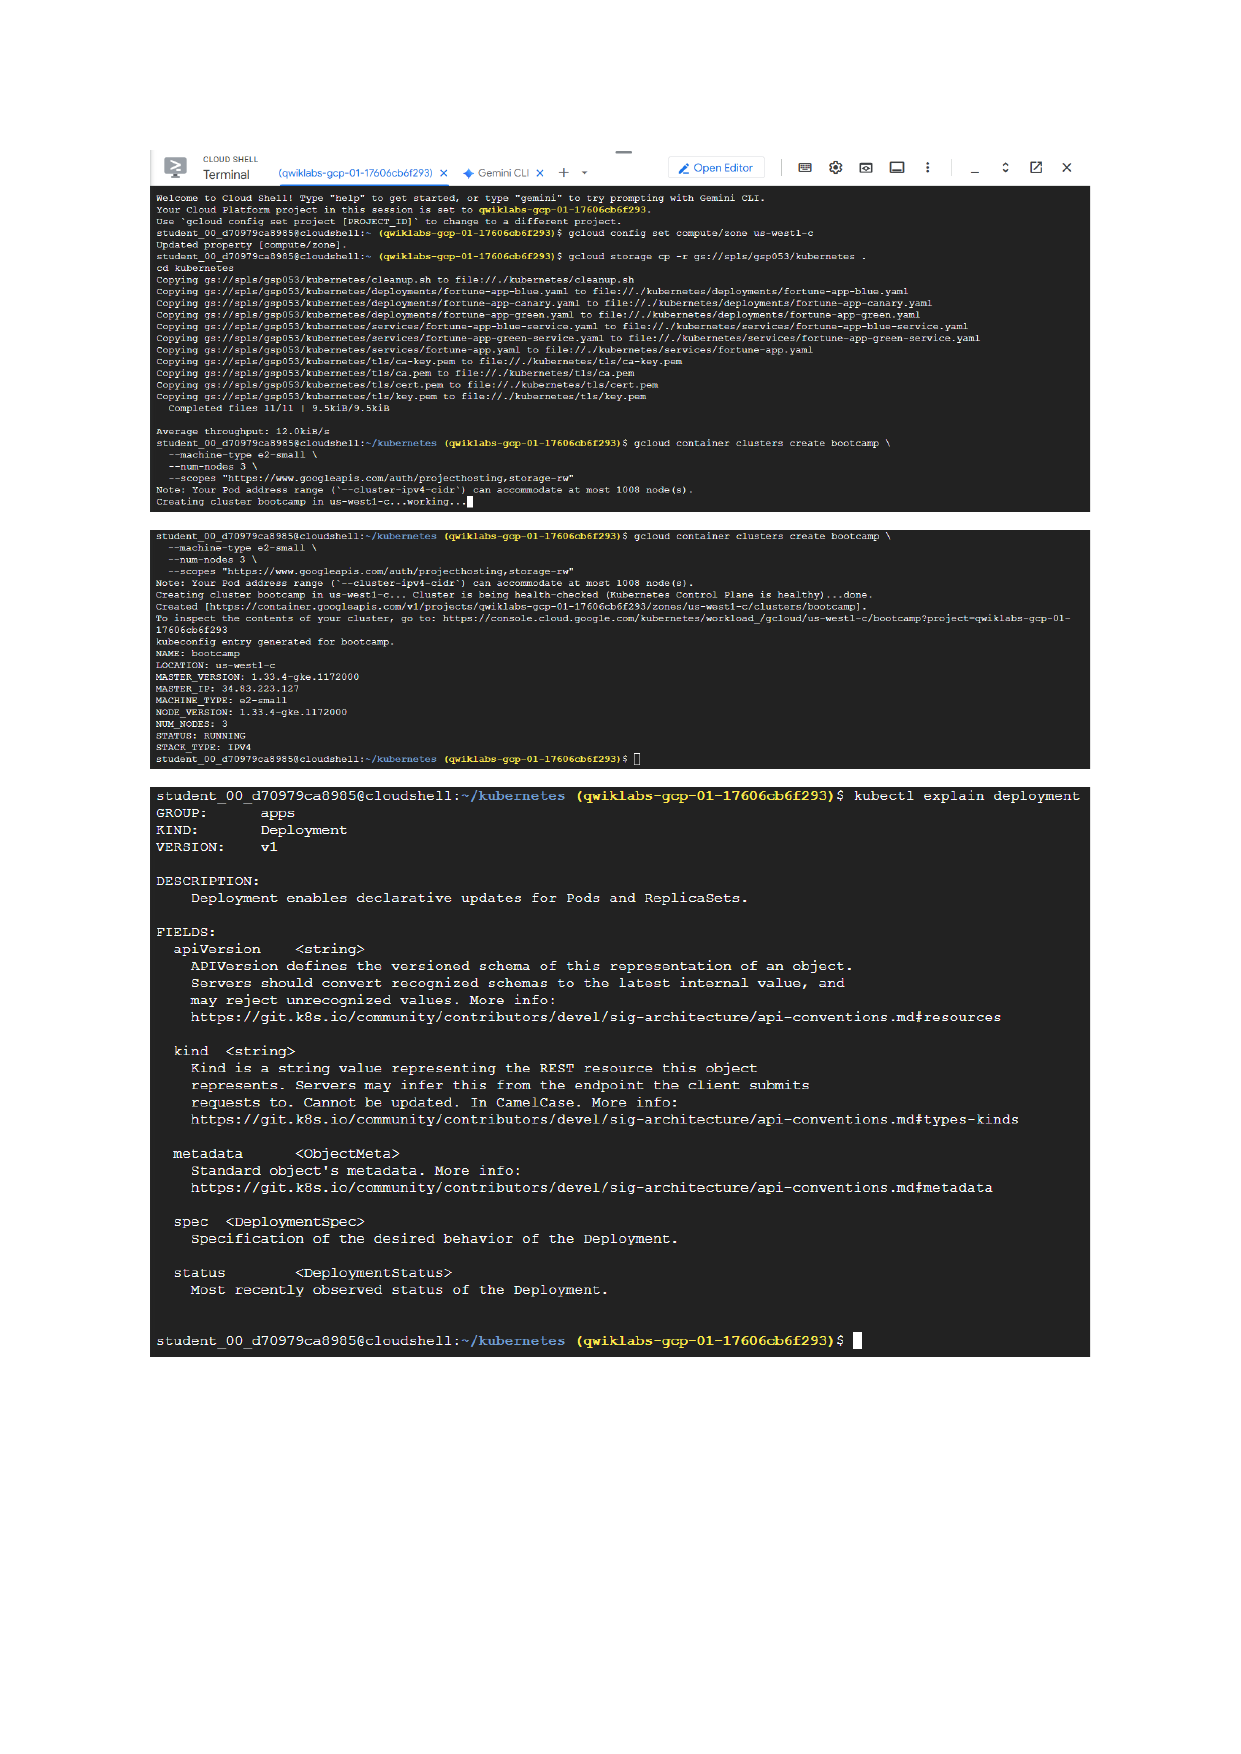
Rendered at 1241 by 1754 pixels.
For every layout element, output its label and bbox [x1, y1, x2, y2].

picture [150, 530, 1091, 769]
picture [150, 787, 1091, 1357]
picture [150, 150, 1091, 512]
